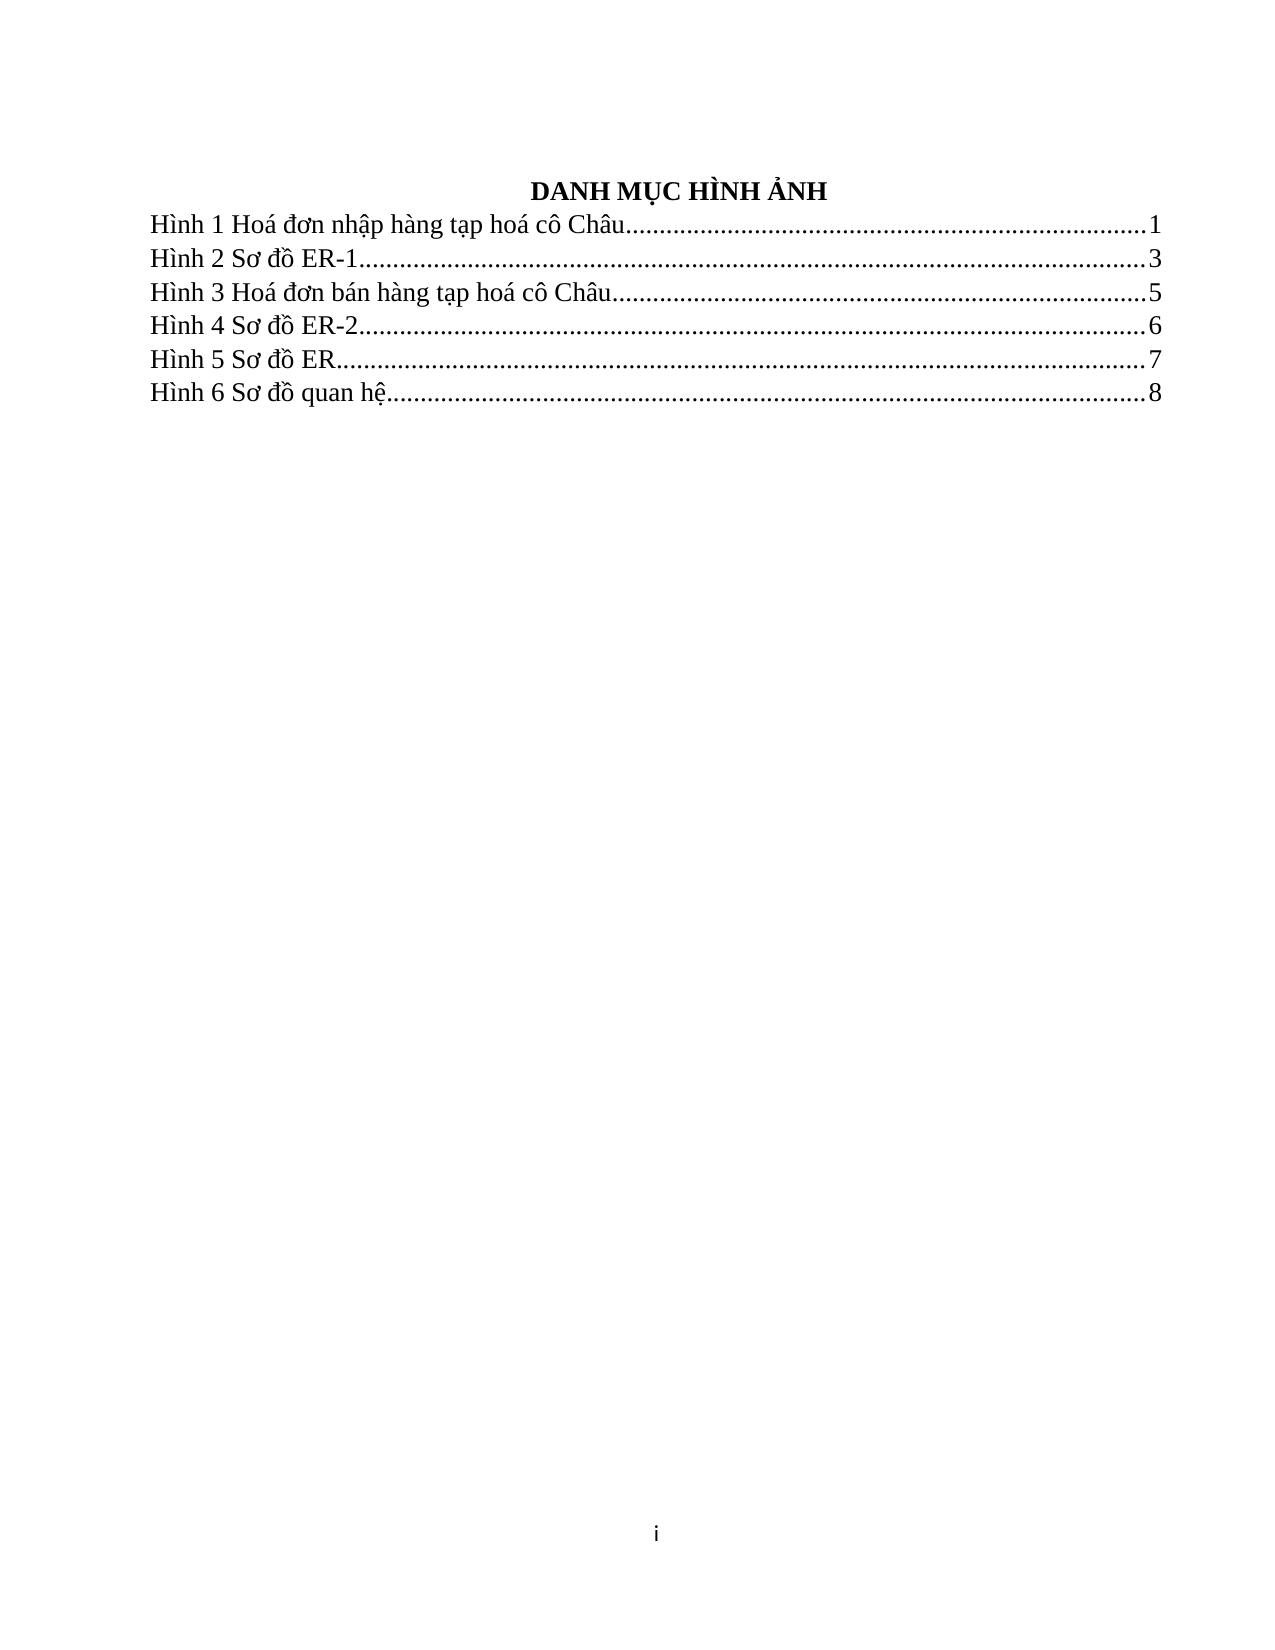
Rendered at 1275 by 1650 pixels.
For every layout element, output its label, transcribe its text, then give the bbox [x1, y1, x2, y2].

text Hình 4 Sơ đồ ER-2 6 [150, 309, 1163, 340]
text Hình 5 Sơ đồ ER 7 [150, 343, 1163, 374]
text Hình 6 Sơ đồ quan hệ 8 [150, 376, 1163, 407]
text Hình 1 Hoá đơn nhập hàng tạp hoá cô Châu 1 [150, 208, 1163, 240]
text Hình 3 Hoá đơn bán hàng tạp hoá cô Châu 5 [150, 276, 1163, 307]
subtitle DANH MỤC HÌNH ẢNH [195, 175, 1163, 206]
text Hình 2 Sơ đồ ER-1 3 [150, 242, 1163, 273]
